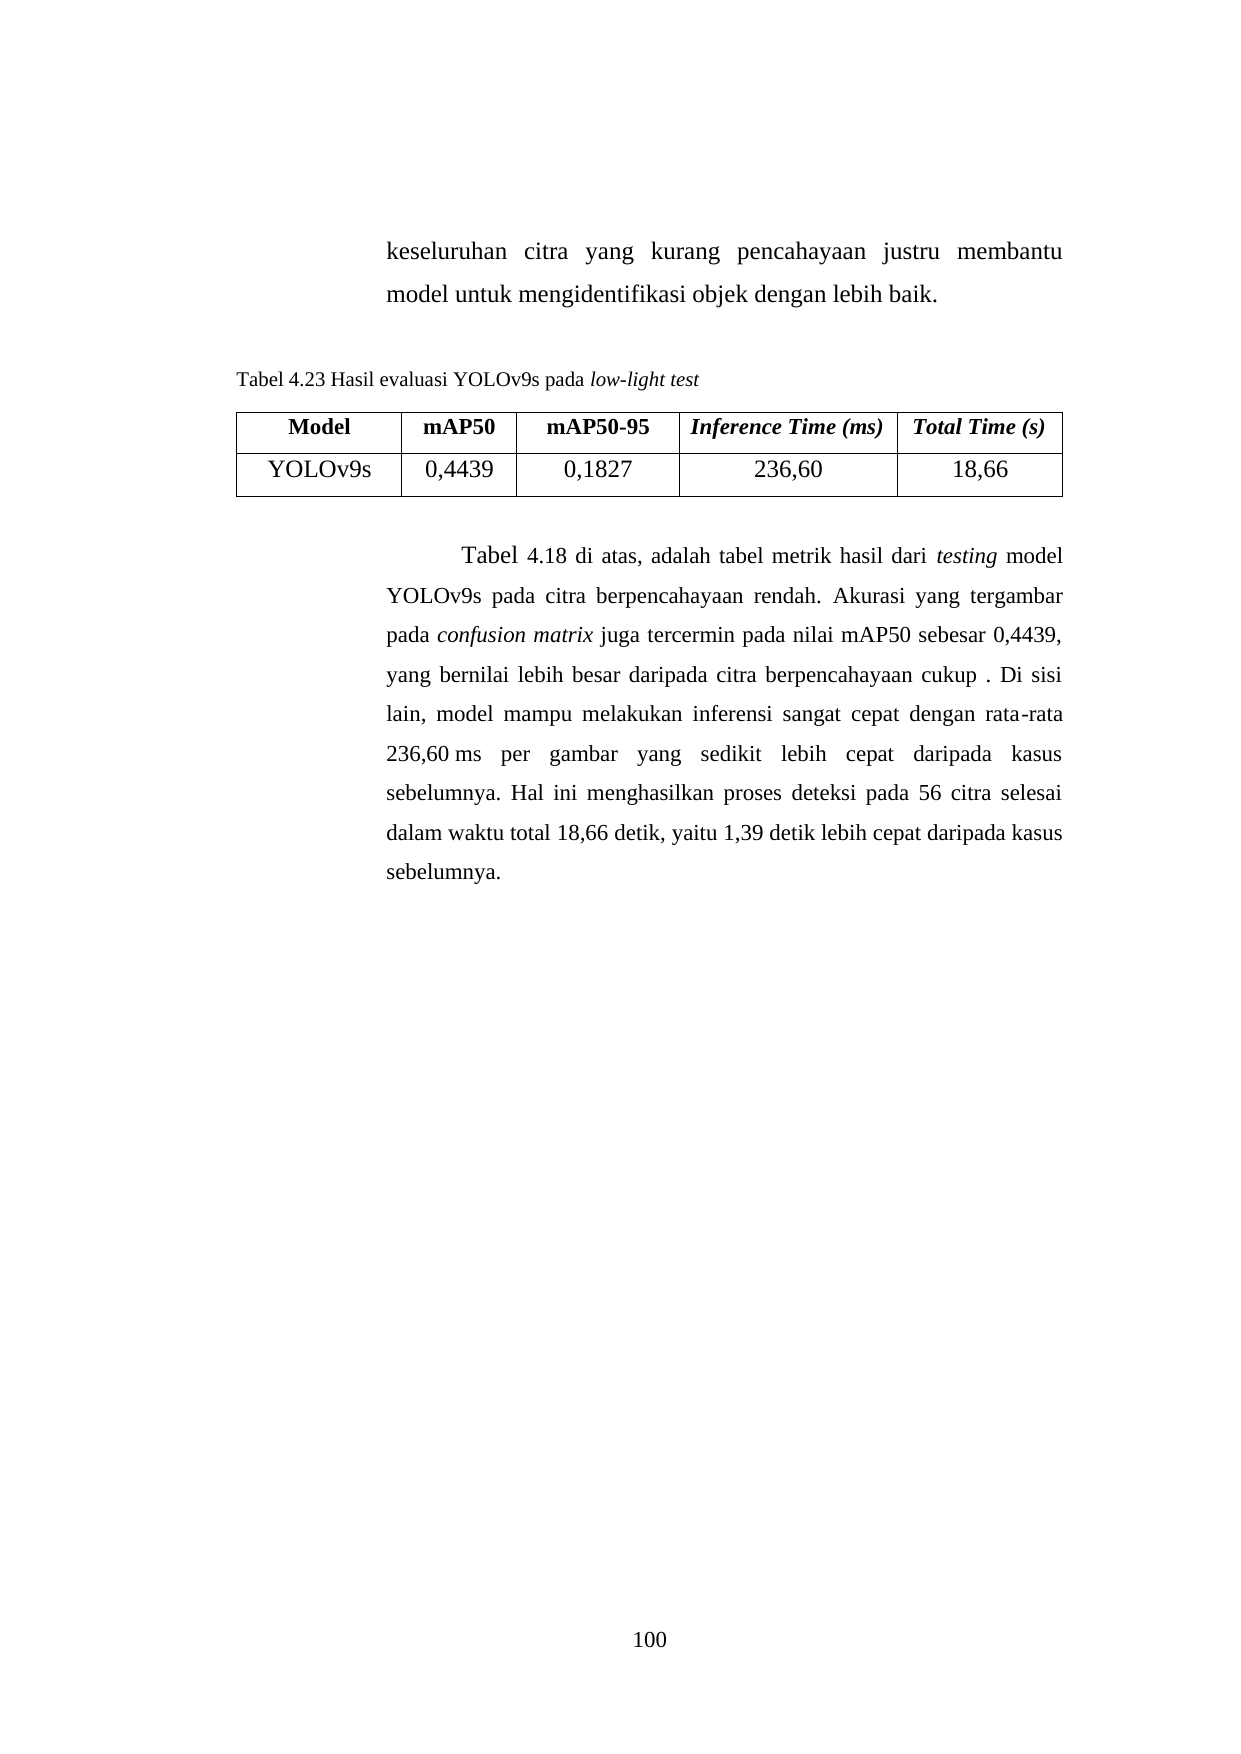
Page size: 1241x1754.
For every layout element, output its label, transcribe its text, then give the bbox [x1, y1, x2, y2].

table_header mAP50 [402, 413, 516, 453]
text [386, 236, 1063, 308]
table_header Total Time (s) [898, 413, 1062, 453]
table_cell 18,66 [898, 454, 1062, 496]
table_cell 0,4439 [402, 454, 516, 496]
table_header Inference Time (ms) [680, 413, 897, 453]
table_cell YOLOv9s [237, 454, 401, 496]
table_header Model [237, 413, 401, 453]
table_cell 236,60 [680, 454, 897, 496]
table_header mAP50-95 [517, 413, 679, 453]
text Tabel 4.18 di atas, adalah tabel metrik hasil dari testing model YOLOv9s pada citra berpencahayaan rendah. Akurasi yang tergambar pada confusion matrix juga tercermin pada nilai mAP50 sebesar 0,4439, yang bernilai lebih besar daripada citra berpencahayaan cukup . Di sisi lain, model mampu melakukan inferensi sangat cepat dengan rata-rata 236,60 ms per gambar yang sedikit lebih cepat daripada kasus sebelumnya. Hal ini menghasilkan proses deteksi pada 56 citra selesai dalam waktu total 18,66 detik, yaitu 1,39 detik lebih cepat daripada kasus sebelumnya. [386, 540, 1063, 884]
table_cell 0,1827 [517, 454, 679, 496]
